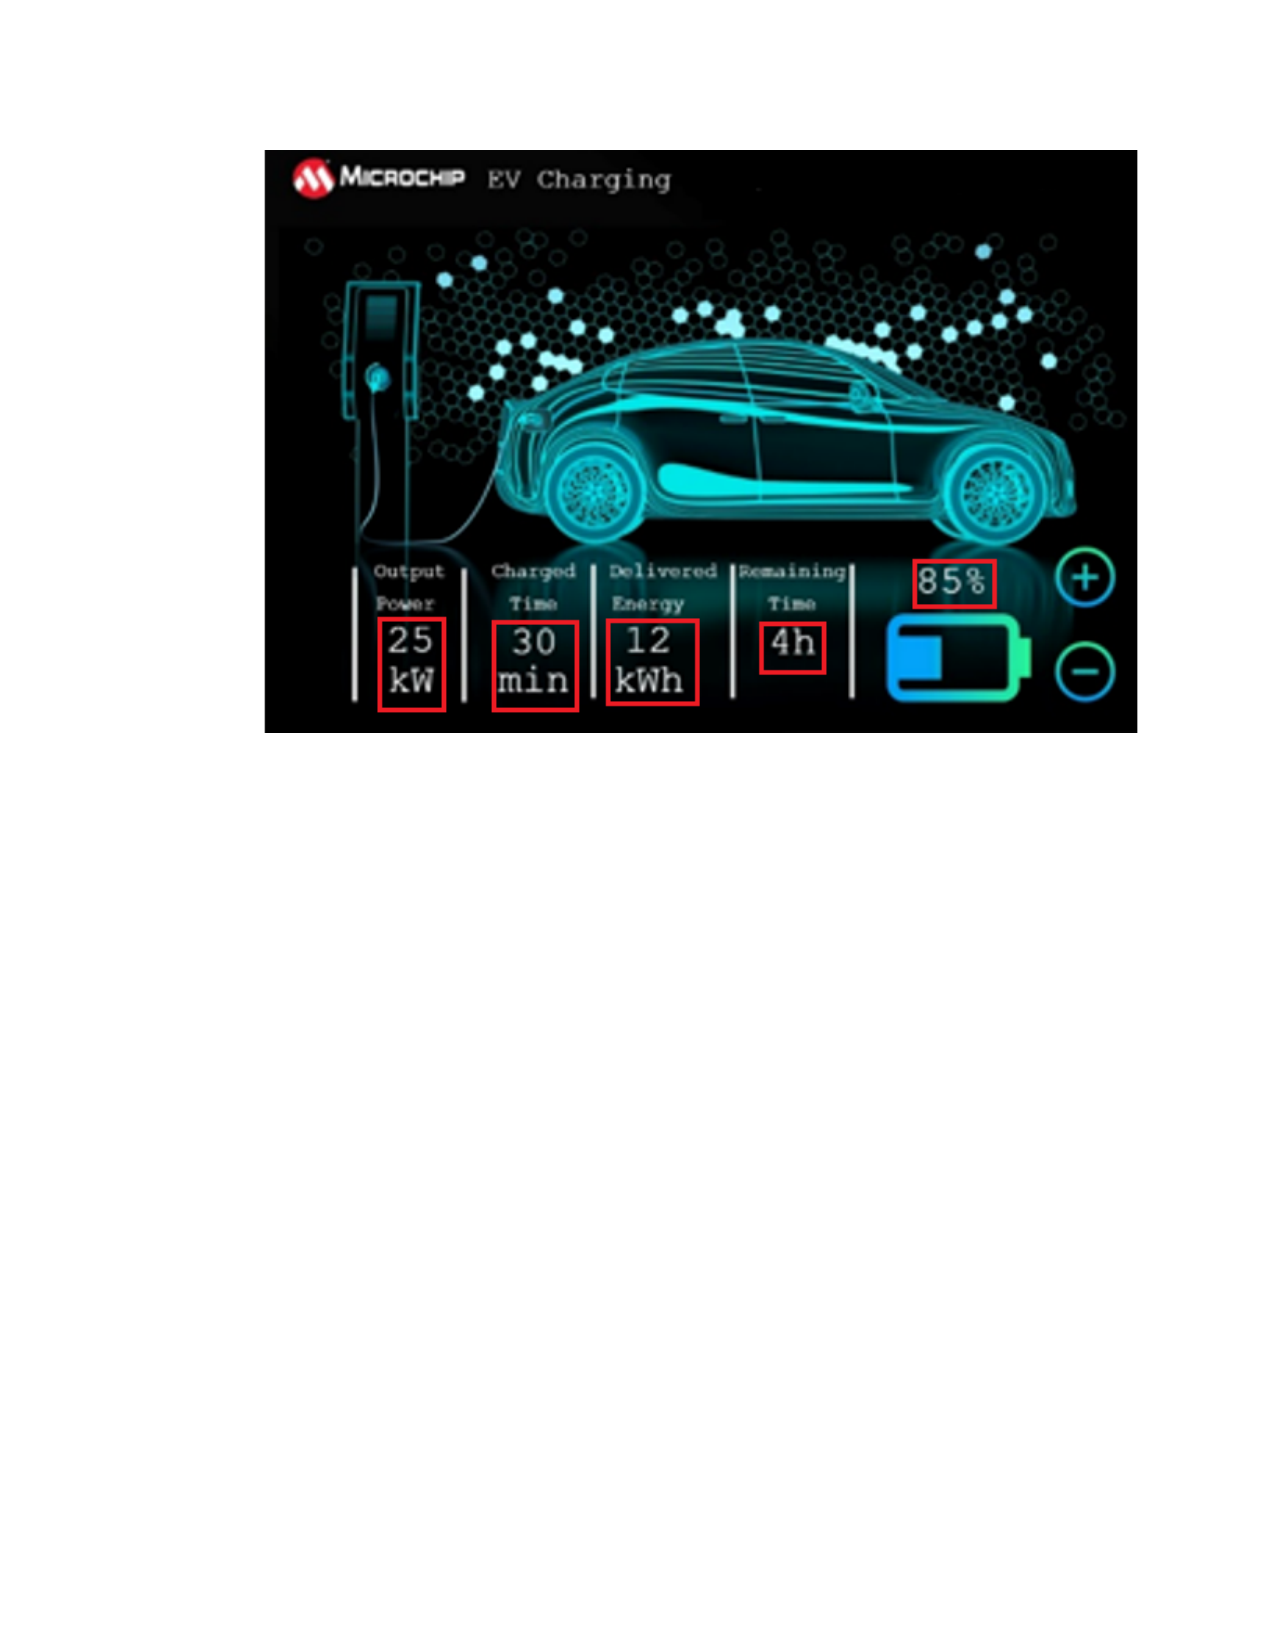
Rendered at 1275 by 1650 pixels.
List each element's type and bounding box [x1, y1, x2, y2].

picture [262, 150, 1138, 733]
